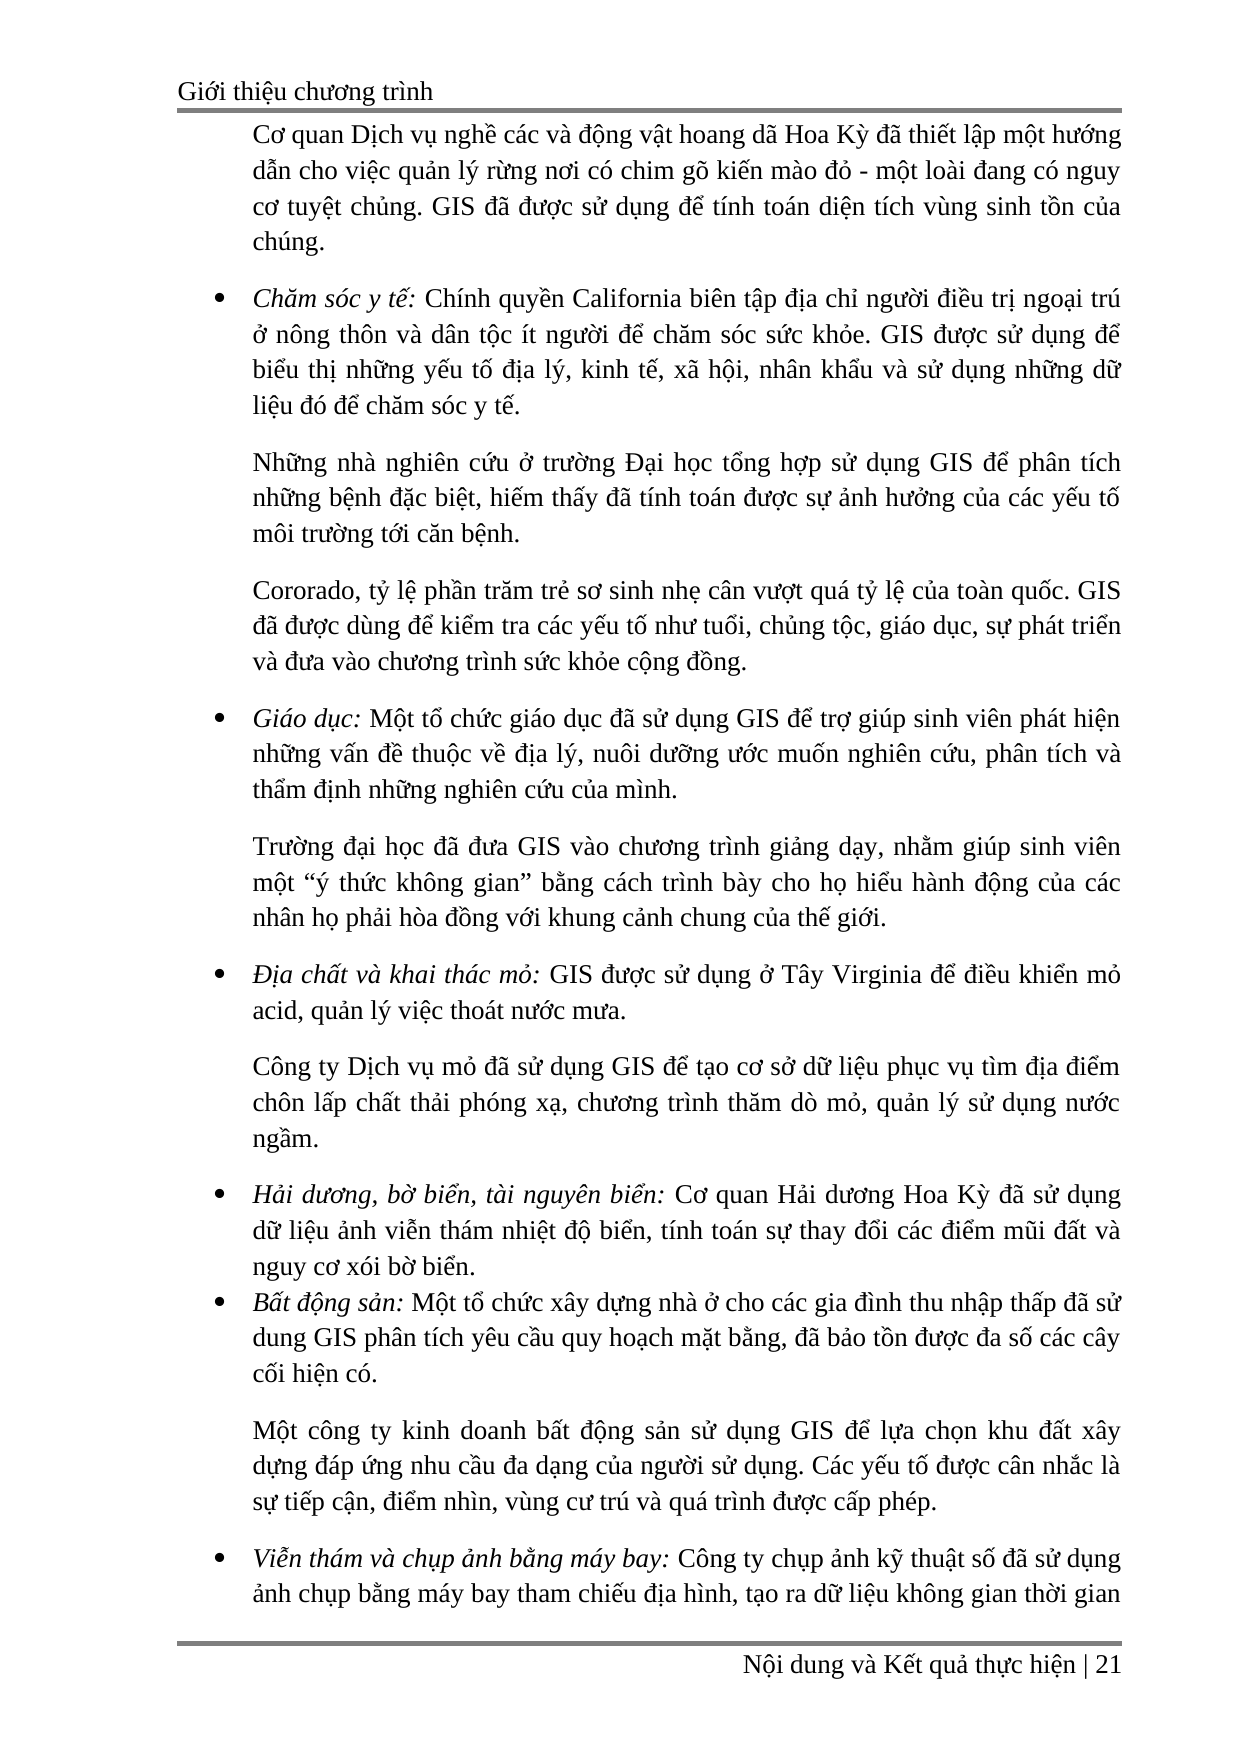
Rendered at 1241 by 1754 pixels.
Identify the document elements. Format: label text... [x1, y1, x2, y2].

list Bất động sản: Một tổ chức xây dựng nhà ở cho các gia đình thu nhập thấp đã sử dung GIS phân tích yêu cầu quy hoạch mặt bằng, đã bảo tồn được đa số các cây cối hiện có. [215, 1286, 1122, 1388]
list Địa chất và khai thác mỏ: GIS được sử dụng ở Tây Virginia để điều khiển mỏ acid, quản lý việc thoát nước mưa. [215, 958, 1122, 1025]
list Giáo dục: Một tổ chức giáo dục đã sử dụng GIS để trợ giúp sinh viên phát hiện những vấn đề thuộc về địa lý, nuôi dưỡng ước muốn nghiên cứu, phân tích và thẩm định những nghiên cứu của mình. [215, 702, 1122, 804]
text Công ty Dịch vụ mỏ đã sử dụng GIS để tạo cơ sở dữ liệu phục vụ tìm địa điểm chôn lấp chất thải phóng xạ, chương trình thăm dò mỏ, quản lý sử dụng nước ngầm. [252, 1050, 1122, 1153]
text Cororado, tỷ lệ phần trăm trẻ sơ sinh nhẹ cân vượt quá tỷ lệ của toàn quốc. GIS đã được dùng để kiểm tra các yếu tố như tuổi, chủng tộc, giáo dục, sự phát triển và đưa vào chương trình sức khỏe cộng đồng. [252, 574, 1122, 676]
text Trường đại học đã đưa GIS vào chương trình giảng dạy, nhằm giúp sinh viên một “ý thức không gian” bằng cách trình bày cho họ hiểu hành động của các nhân họ phải hòa đồng với khung cảnh chung của thế giới. [252, 830, 1122, 932]
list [215, 1542, 1122, 1609]
text Những nhà nghiên cứu ở trường Đại học tổng hợp sử dụng GIS để phân tích những bệnh đặc biệt, hiếm thấy đã tính toán được sự ảnh hưởng của các yếu tố môi trường tới căn bệnh. [252, 446, 1122, 548]
text Cơ quan Dịch vụ nghề các và động vật hoang dã Hoa Kỳ đã thiết lập một hướng dẫn cho việc quản lý rừng nơi có chim gõ kiến mào đỏ - một loài đang có nguy cơ tuyệt chủng. GIS đã được sử dụng để tính toán diện tích vùng sinh tồn của chúng. [252, 118, 1122, 256]
list Hải dương, bờ biển, tài nguyên biển: Cơ quan Hải dương Hoa Kỳ đã sử dụng dữ liệu ảnh viễn thám nhiệt độ biển, tính toán sự thay đổi các điểm mũi đất và nguy cơ xói bờ biển. [215, 1178, 1122, 1281]
text Một công ty kinh doanh bất động sản sử dụng GIS để lựa chọn khu đất xây dựng đáp ứng nhu cầu đa dạng của người sử dụng. Các yếu tố được cân nhắc là sự tiếp cận, điểm nhìn, vùng cư trú và quá trình được cấp phép. [252, 1414, 1122, 1516]
list Chăm sóc y tế: Chính quyền California biên tập địa chỉ người điều trị ngoại trú ở nông thôn và dân tộc ít người để chăm sóc sức khỏe. GIS được sử dụng để biểu thị những yếu tố địa lý, kinh tế, xã hội, nhân khẩu và sử dụng những dữ liệu đó để chăm sóc y tế. [215, 282, 1122, 420]
